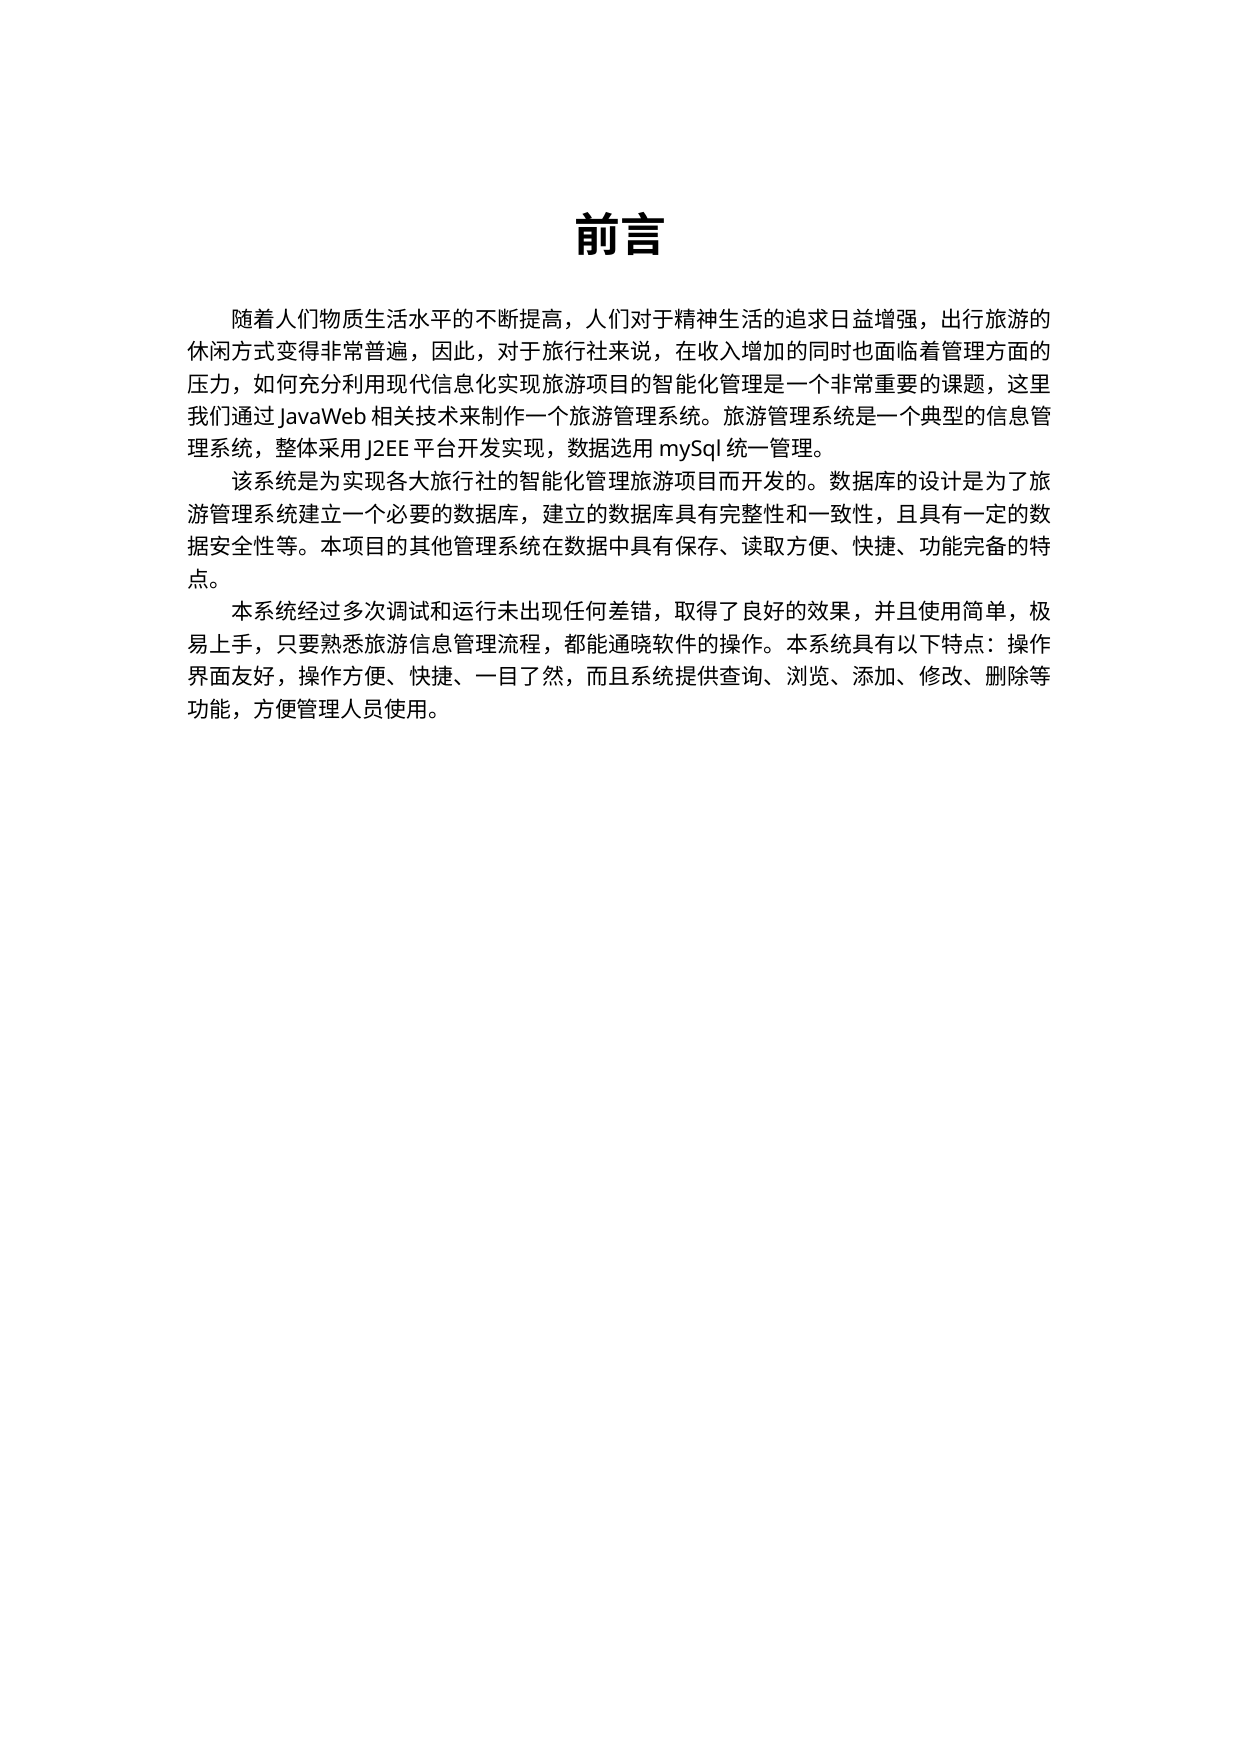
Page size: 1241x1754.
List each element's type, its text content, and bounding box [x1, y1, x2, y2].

subtitle 前言 [187, 183, 1053, 280]
text 该系统是为实现各大旅行社的智能化管理旅游项目而开发的。数据库的设计是为了旅游管理系统建立一个必要的数据库，建立的数据库具有完整性和一致性，且具有一定的数据安全性等。本项目的其他管理系统在数据中具有保存、读取方便、快捷、功能完备的特点。 [187, 464, 1053, 594]
text 本系统经过多次调试和运行未出现任何差错，取得了良好的效果，并且使用简单，极易上手，只要熟悉旅游信息管理流程，都能通晓软件的操作。本系统具有以下特点：操作界面友好，操作方便、快捷、一目了然，而且系统提供查询、浏览、添加、修改、删除等功能，方便管理人员使用。 [187, 594, 1053, 724]
text 随着人们物质生活水平的不断提高，人们对于精神生活的追求日益增强，出行旅游的休闲方式变得非常普遍，因此，对于旅行社来说，在收入增加的同时也面临着管理方面的压力，如何充分利用现代信息化实现旅游项目的智能化管理是一个非常重要的课题，这里我们通过JavaWeb相关技术来制作一个旅游管理系统。旅游管理系统是一个典型的信息管理系统，整体采用J2EE平台开发实现，数据选用mySql统一管理。 [187, 301, 1053, 464]
